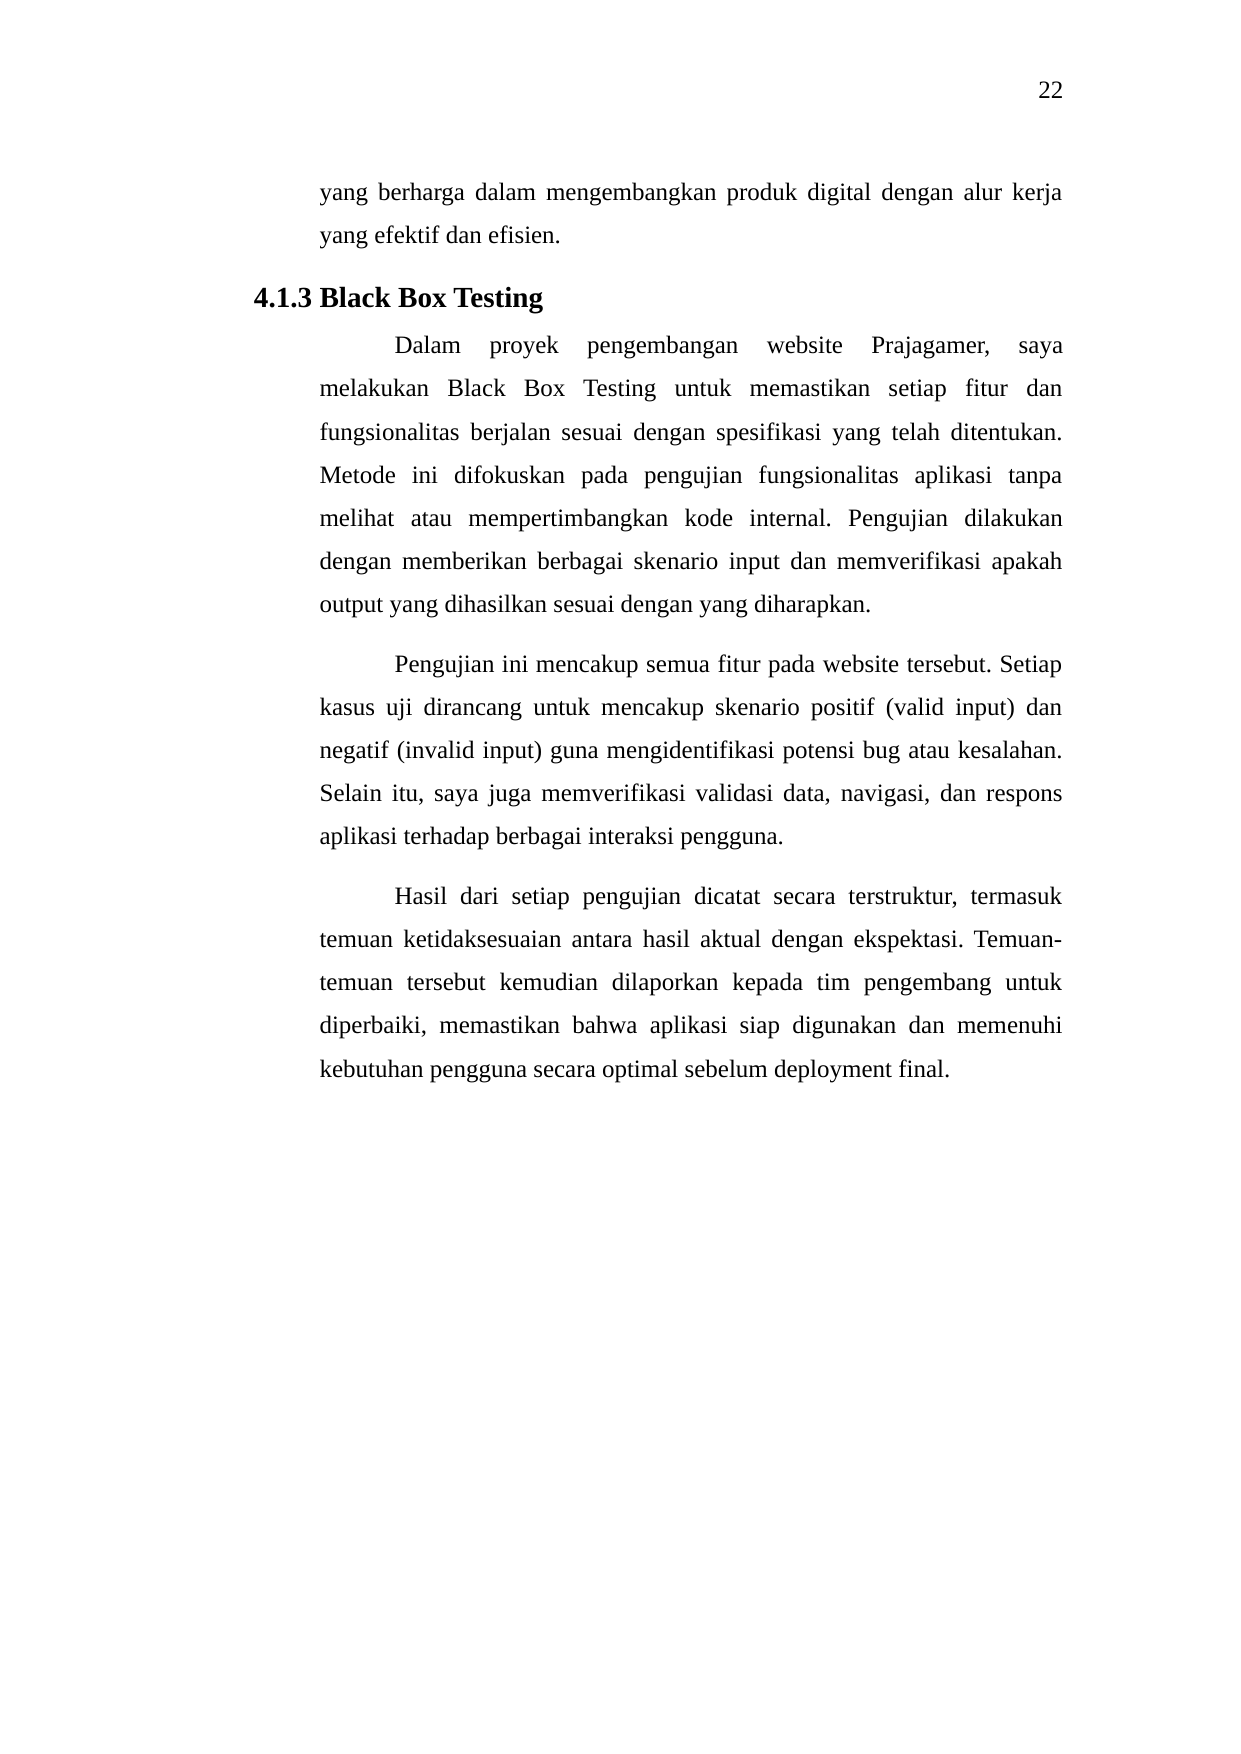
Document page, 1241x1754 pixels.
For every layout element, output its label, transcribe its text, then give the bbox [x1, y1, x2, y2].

subtitle 4.1.3 Black Box Testing [254, 280, 1063, 314]
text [319, 177, 1063, 249]
text Pengujian ini mencakup semua fitur pada website tersebut. Setiap kasus uji dirancang untuk mencakup skenario positif (valid input) dan negatif (invalid input) guna mengidentifikasi potensi bug atau kesalahan. Selain itu, saya juga memverifikasi validasi data, navigasi, dan respons aplikasi terhadap berbagai interaksi pengguna. [319, 649, 1063, 850]
text Dalam proyek pengembangan website Prajagamer, saya melakukan Black Box Testing untuk memastikan setiap fitur dan fungsionalitas berjalan sesuai dengan spesifikasi yang telah ditentukan. Metode ini difokuskan pada pengujian fungsionalitas aplikasi tanpa melihat atau mempertimbangkan kode internal. Pengujian dilakukan dengan memberikan berbagai skenario input dan memverifikasi apakah output yang dihasilkan sesuai dengan yang diharapkan. [319, 330, 1063, 618]
text Hasil dari setiap pengujian dicatat secara terstruktur, termasuk temuan ketidaksesuaian antara hasil aktual dengan ekspektasi. Temuan-temuan tersebut kemudian dilaporkan kepada tim pengembang untuk diperbaiki, memastikan bahwa aplikasi siap digunakan dan memenuhi kebutuhan pengguna secara optimal sebelum deployment final. [319, 881, 1063, 1082]
